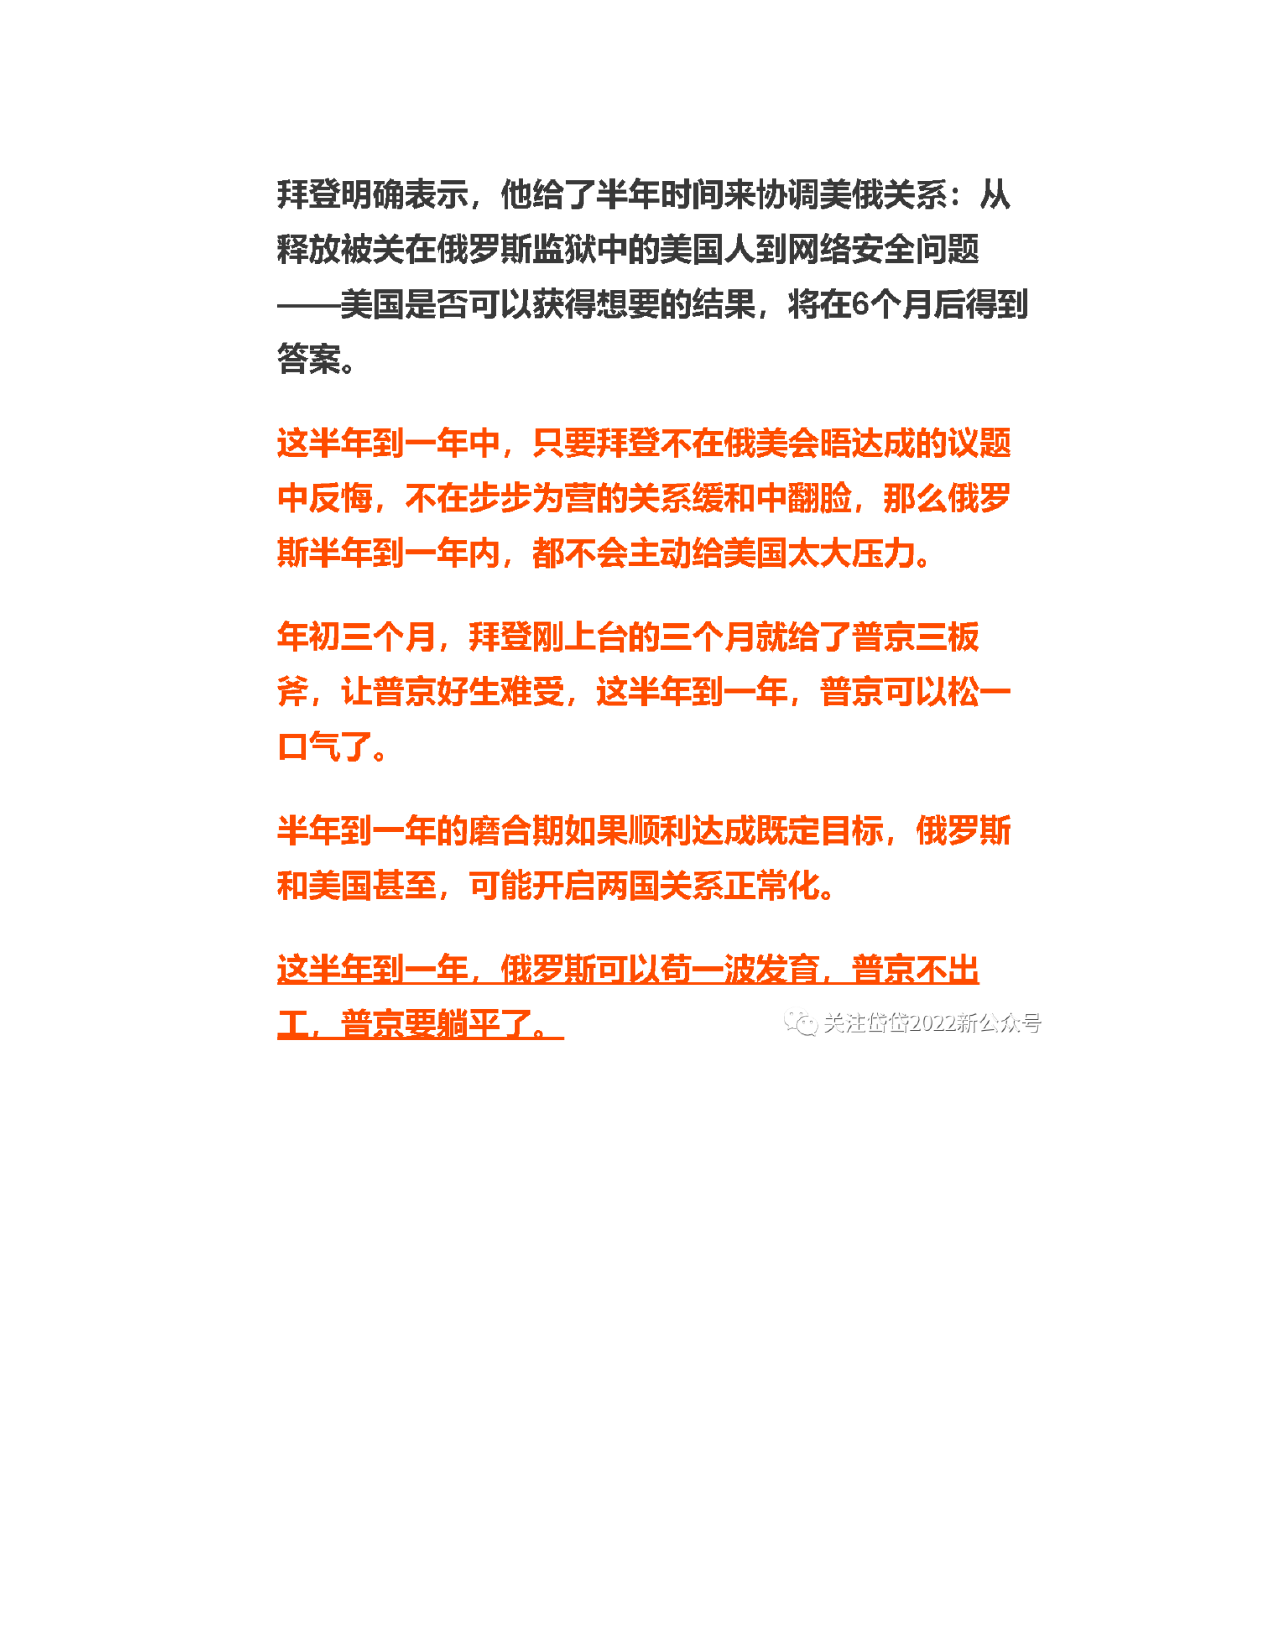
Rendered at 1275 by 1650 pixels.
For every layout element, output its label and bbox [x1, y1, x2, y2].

picture [205, 150, 1070, 1061]
